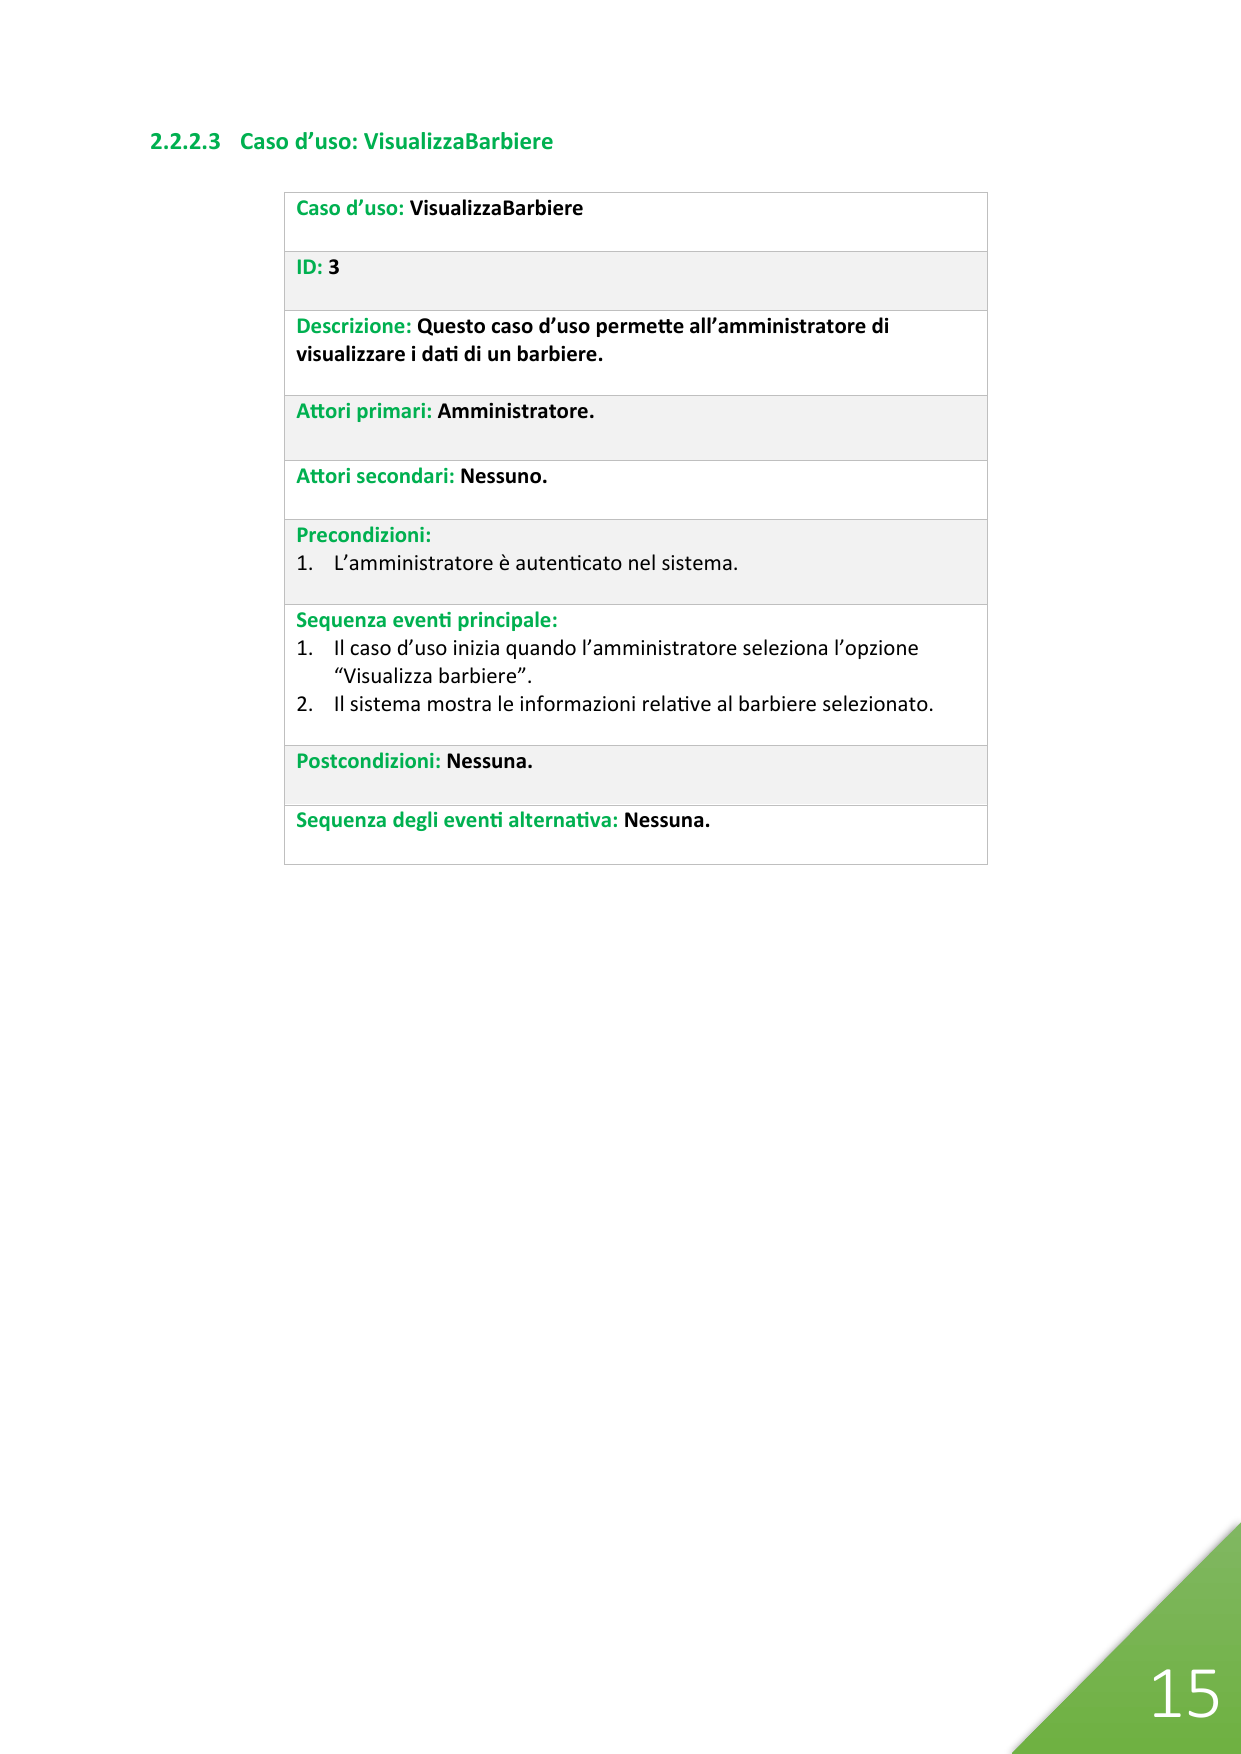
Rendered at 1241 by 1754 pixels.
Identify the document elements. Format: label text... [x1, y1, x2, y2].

table_cell Sequenza eventi principale: Il caso d’uso inizia quando l’amministratore seleziona l’opzione “Visualizza barbiere”. Il sistema mostra le informazioni relative al barbiere selezionato. [285, 605, 987, 745]
table_cell Attori secondari: Nessuno. [285, 461, 987, 519]
table_cell Postcondizioni: Nessuna. [285, 746, 987, 804]
table_cell Descrizione: Questo caso d’uso permette all’amministratore di visualizzare i dati di un barbiere. [285, 311, 987, 395]
table_cell ID: 3 [285, 252, 987, 310]
subtitle Caso d’uso: VisualizzaBarbiere [150, 125, 1122, 156]
table_cell Precondizioni: L’amministratore è autenticato nel sistema. [285, 520, 987, 604]
table_cell Attori primari: Amministratore. [285, 396, 987, 460]
table_cell Sequenza degli eventi alternativa: Nessuna. [285, 806, 987, 863]
table_header Caso d’uso: VisualizzaBarbiere [285, 193, 987, 251]
